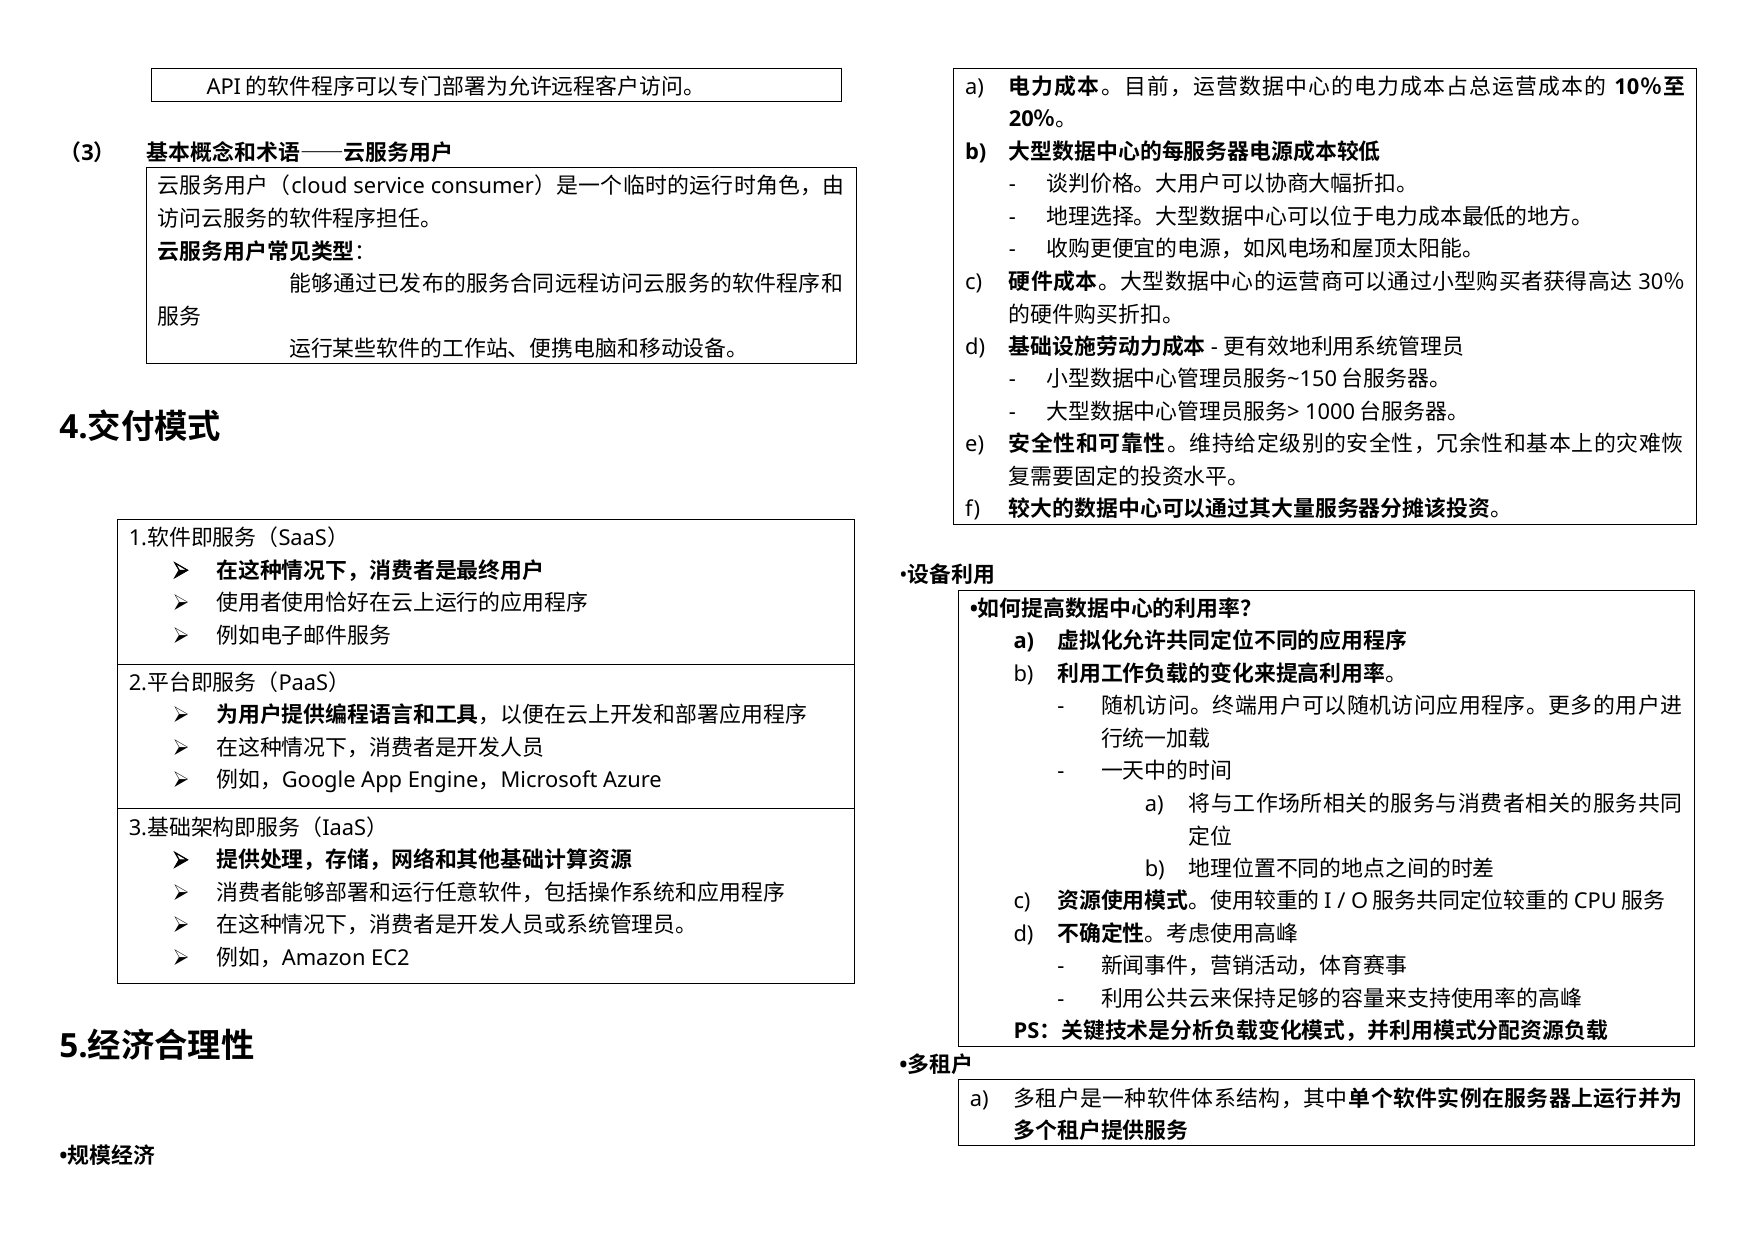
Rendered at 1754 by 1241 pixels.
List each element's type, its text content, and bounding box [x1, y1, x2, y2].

table_header 云服务（cloud service）是指任何可以通过云远程访问的IT资源 云服务中的“服务”与其他IT领域中的服务技术（比如面向服务的架构，SOA）的“服务”含义更为宽泛。 并非云中所有的IT资源都可以被远程访问，其中有公开发布的API的软件程序可以专门部署为允许远程客户访问。 [152, 69, 841, 101]
text •多租户 [899, 1047, 1695, 1079]
table_header 1.软件即服务（SaaS） 在这种情况下，消费者是最终用户 使用者使用恰好在云上运行的应用程序 例如电子邮件服务 [118, 520, 854, 663]
table_header 电力成本。目前，运营数据中心的电力成本占总运营成本的10％至20％。 大型数据中心的每服务器电源成本较低 谈判价格。大用户可以协商大幅折扣。 地理选择。大型数据中心可以位于电力成本最低的地方。 收购更便宜的电源，如风电场和屋顶太阳能。 硬件成本。大型数据中心的运营商可以通过小型购买者获得高达30％的硬件购买折扣。 基础设施劳动力成本 - 更有效地利用系统管理员 小型数据中心管理员服务~150台服务器。 大型数据中心管理员服务> 1000台服务器。 安全性和可靠性。维持给定级别的安全性，冗余性和基本上的灾难恢复需要固定的投资水平。 较大的数据中心可以通过其大量服务器分摊该投资。 [954, 69, 1696, 524]
table_cell 3.基础架构即服务（IaaS） 提供处理，存储，网络和其他基础计算资源 消费者能够部署和运行任意软件，包括操作系统和应用程序 在这种情况下，消费者是开发人员或系统管理员。 例如，Amazon EC2 [118, 809, 854, 982]
text •规模经济 [59, 1138, 855, 1170]
text •设备利用 [899, 557, 1695, 590]
subtitle 5.经济合理性 [59, 1011, 855, 1076]
table_header 云服务用户（cloud service consumer）是一个临时的运行时角色，由访问云服务的软件程序担任。 云服务用户常见类型： 能够通过已发布的服务合同远程访问云服务的软件程序和服务 运行某些软件的工作站、便携电脑和移动设备。 [147, 168, 856, 363]
table_header •如何提高数据中心的利用率？ 虚拟化允许共同定位不同的应用程序 利用工作负载的变化来提高利用率。 随机访问。终端用户可以随机访问应用程序。更多的用户进行统一加载 一天中的时间 将与工作场所相关的服务与消费者相关的服务共同定位 地理位置不同的地点之间的时差 资源使用模式。使用较重的I / O服务共同定位较重的CPU服务 不确定性。考虑使用高峰 新闻事件，营销活动，体育赛事 利用公共云来保持足够的容量来支持使用率的高峰 PS：关键技术是分析负载变化模式，并利用模式分配资源负载 [959, 591, 1694, 1046]
table_header 多租户是一种软件体系结构，其中单个软件实例在服务器上运行并为多个租户提供服务 在多实例体系结构中，单独的软件运行实例代表不同的租户 利用SaaS中的多租户 降低成本 - 为所有消费者同时升级一次 - 开发和维护一个版本的软件。 [959, 1080, 1694, 1145]
list 基本概念和术语——云服务用户 [59, 135, 855, 167]
table_cell 2.平台即服务（PaaS） 为用户提供编程语言和工具，以便在云上开发和部署应用程序 在这种情况下，消费者是开发人员 例如，Google App Engine，Microsoft Azure [118, 665, 854, 808]
subtitle 4.交付模式 [59, 391, 855, 456]
